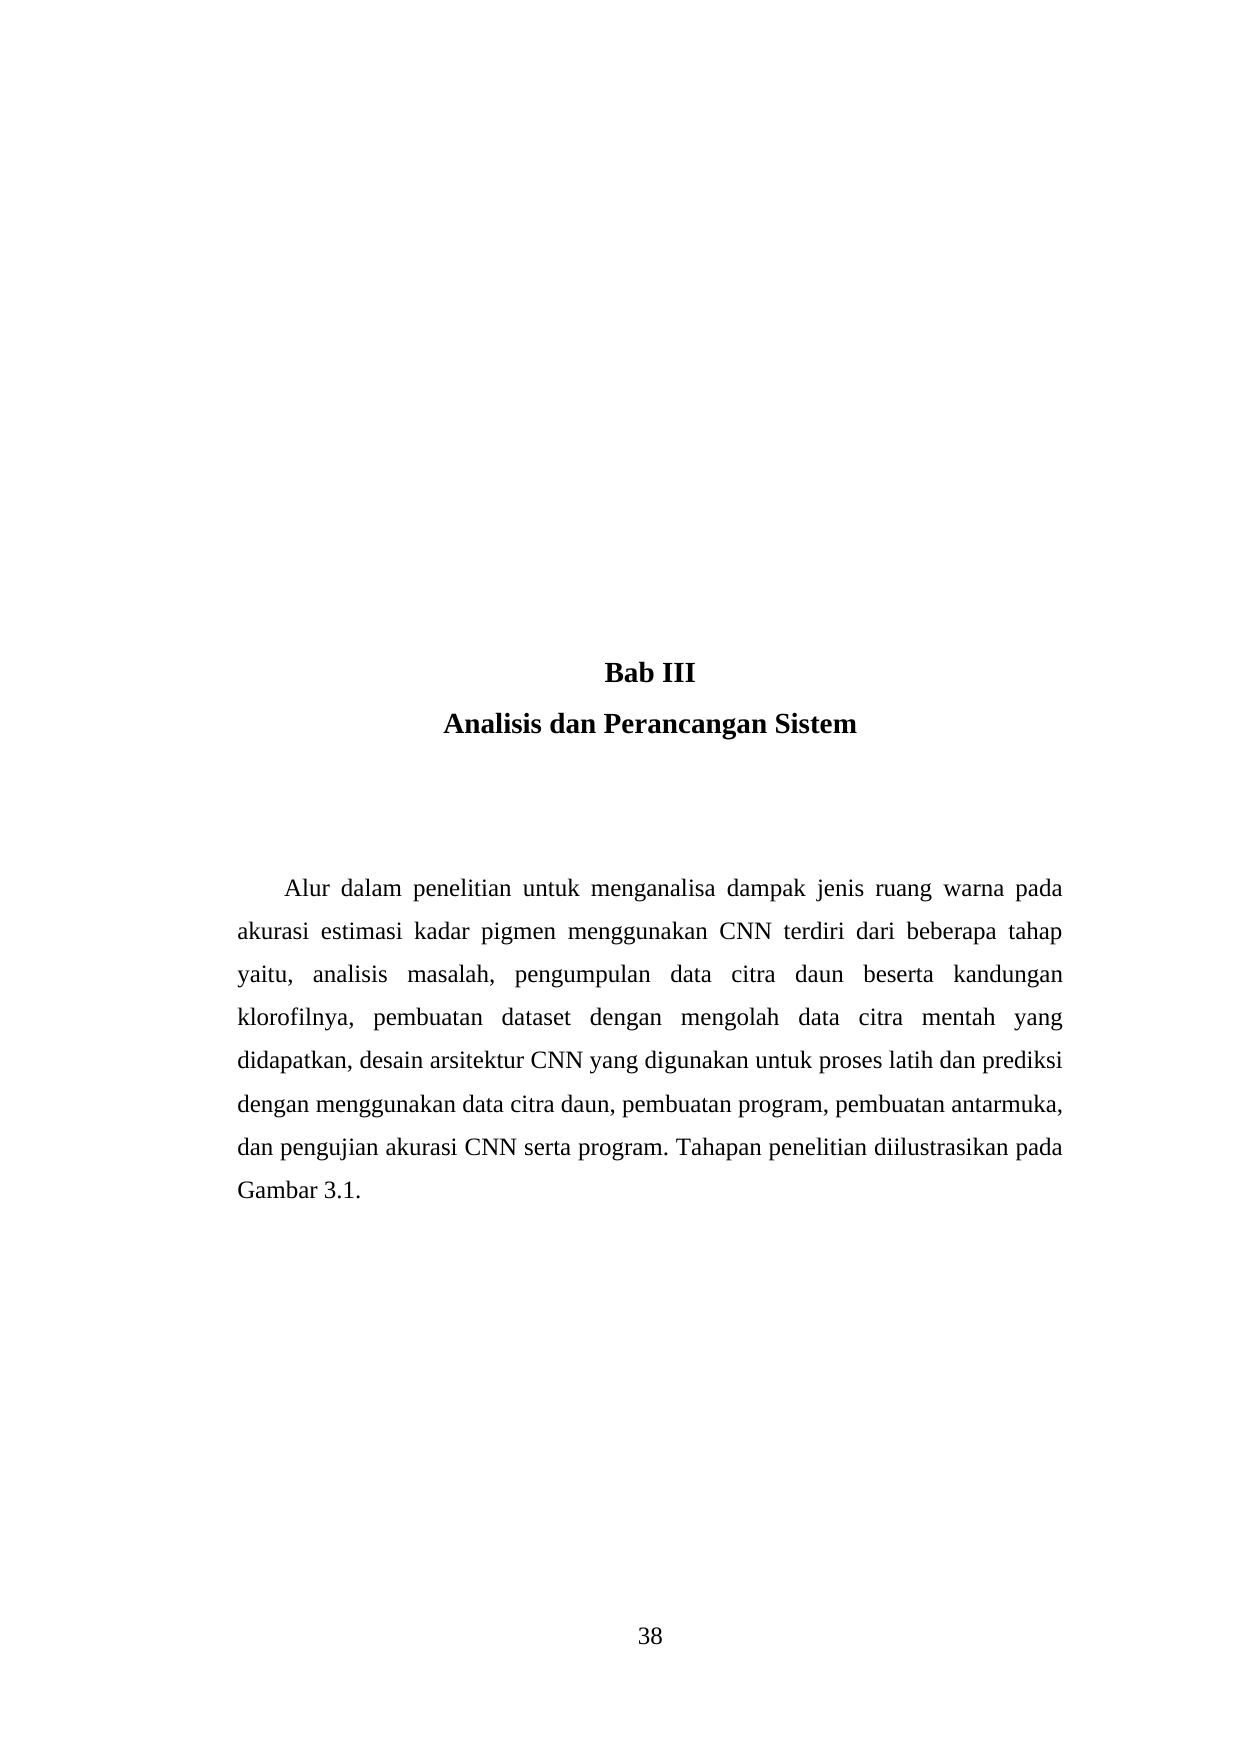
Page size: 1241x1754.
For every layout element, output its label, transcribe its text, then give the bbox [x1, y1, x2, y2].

text Analisis dan Perancangan Sistem [237, 706, 1063, 739]
text Alur dalam penelitian untuk menganalisa dampak jenis ruang warna pada akurasi estimasi kadar pigmen menggunakan CNN terdiri dari beberapa tahap yaitu, analisis masalah, pengumpulan data citra daun beserta kandungan klorofilnya, pembuatan dataset dengan mengolah data citra mentah yang didapatkan, desain arsitektur CNN yang digunakan untuk proses latih dan prediksi dengan menggunakan data citra daun, pembuatan program, pembuatan antarmuka, dan pengujian akurasi CNN serta program. Tahapan penelitian diilustrasikan pada Gambar 3.1. [237, 873, 1063, 1204]
subtitle Bab III [237, 656, 1063, 689]
